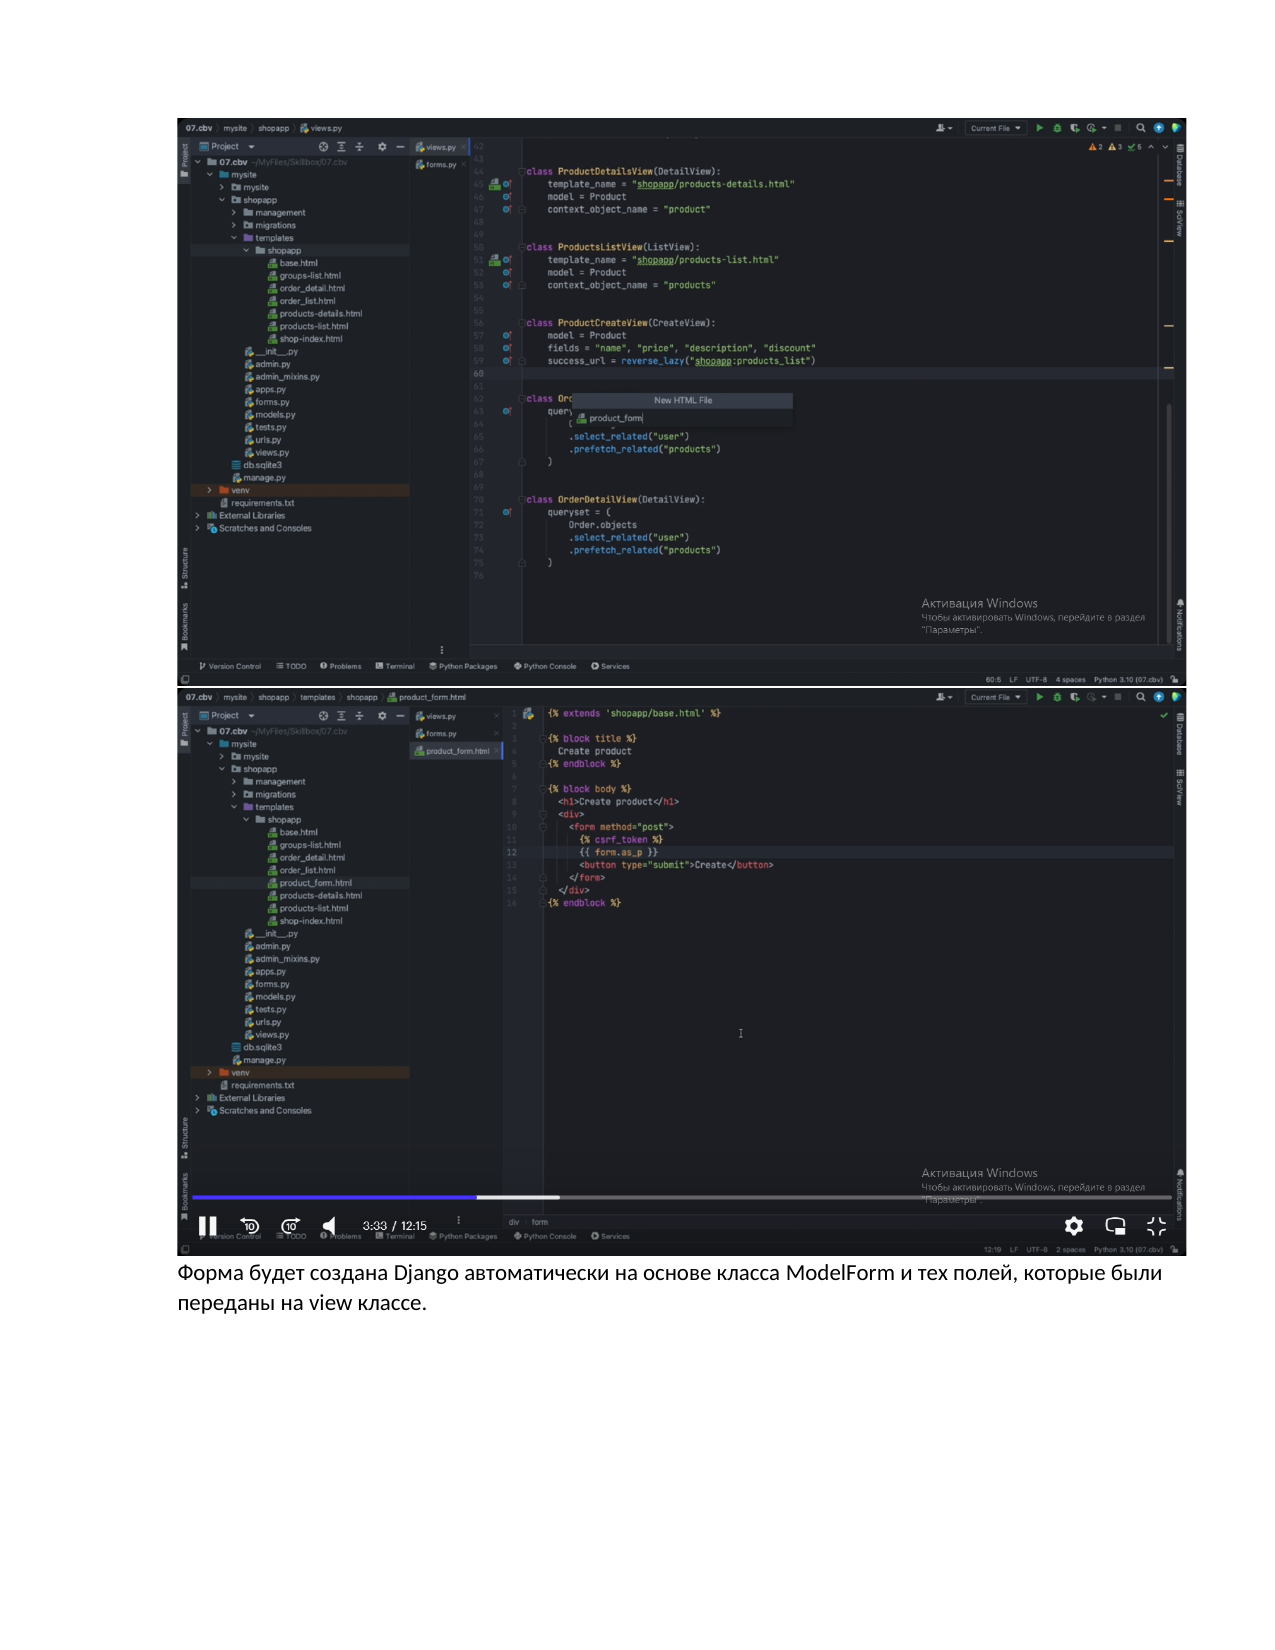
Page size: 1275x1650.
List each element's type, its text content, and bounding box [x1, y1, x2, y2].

text Так как, создание новых сущностей это тоже популярная задача, то Django предоставляет готовый инструмент для этого. Импортируем класс CreateView и создаём новый классТеперь нужно создать шаблон. Шаблон будет называться не product_create, а product_form, т.к. CreateView использует суффикс formФорма будет создана Django автоматически на основе класса ModelForm и тех полей, которые были переданы на view классе. [177, 1256, 1186, 1316]
picture [177, 118, 1187, 686]
picture [177, 688, 1187, 1256]
